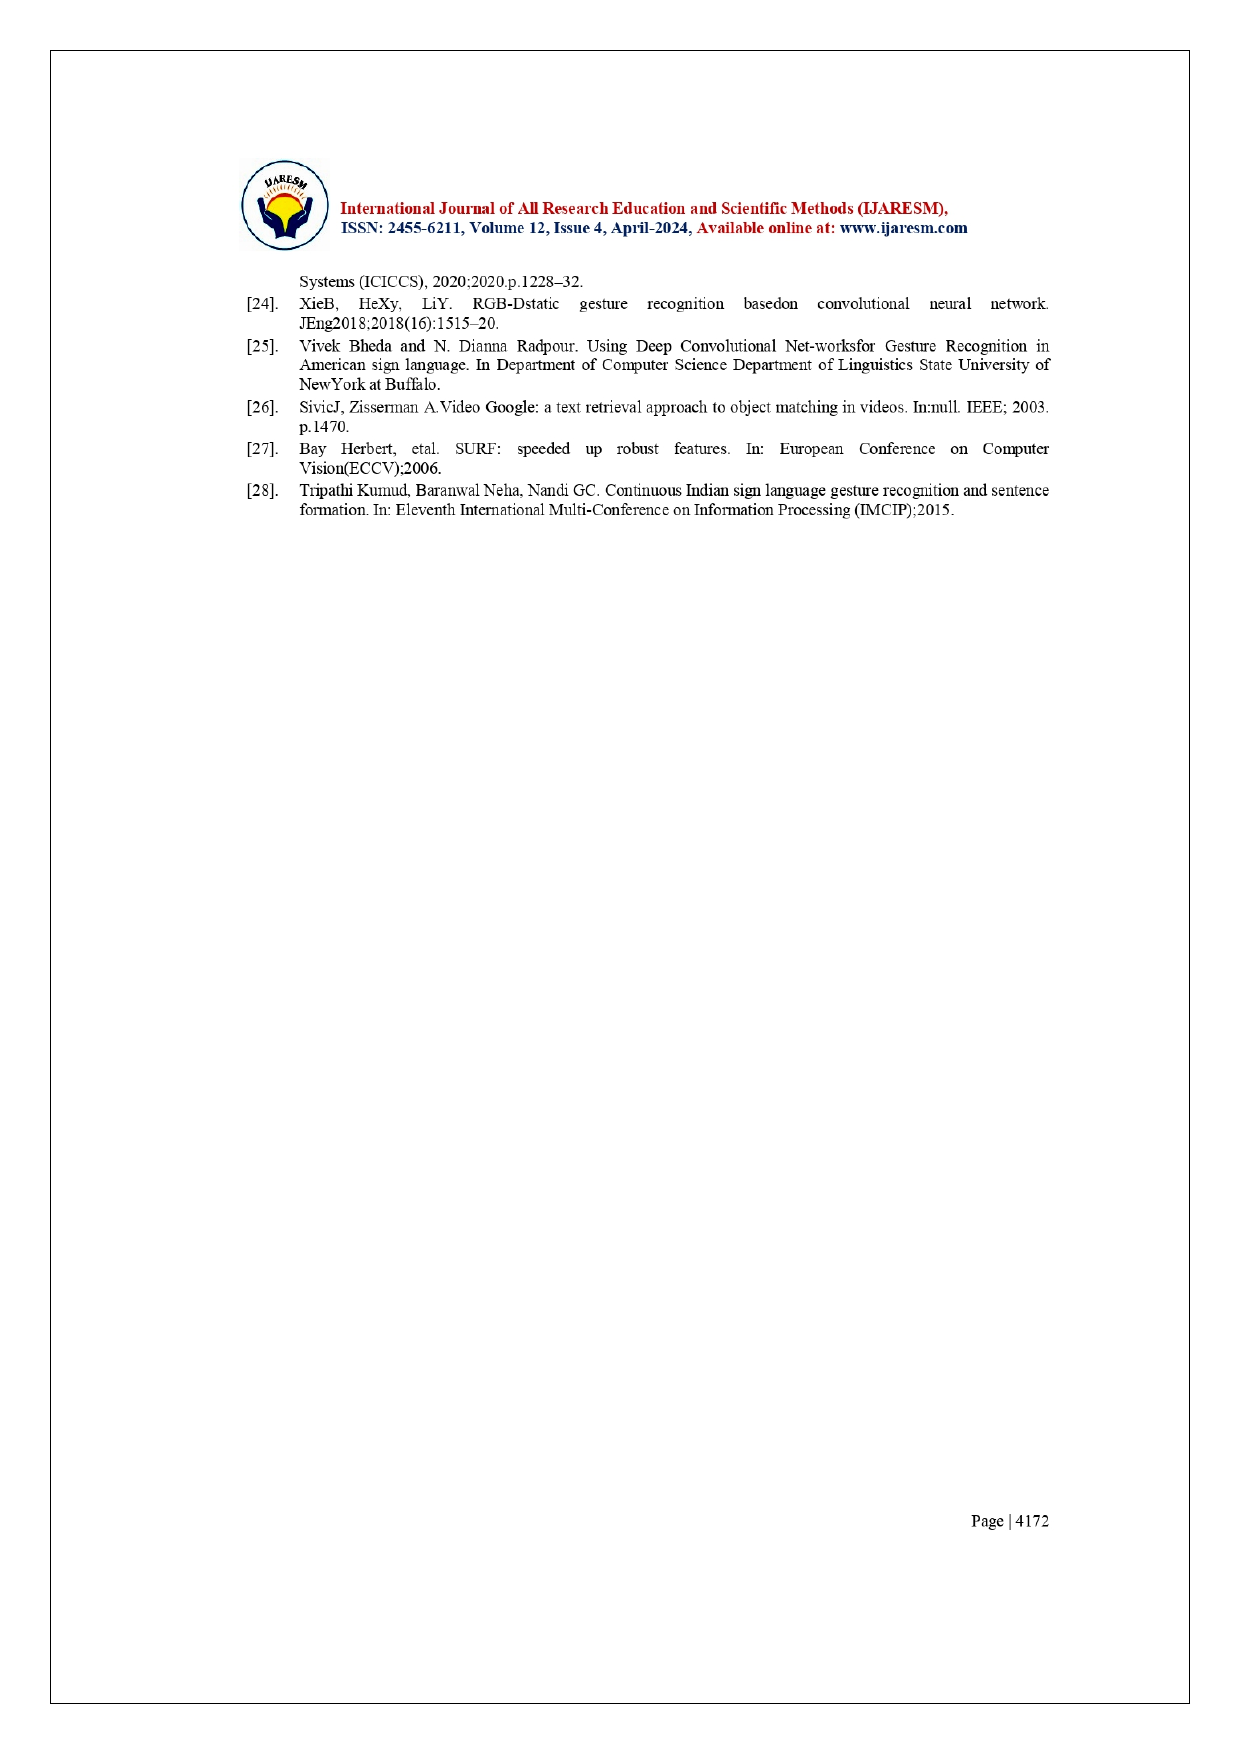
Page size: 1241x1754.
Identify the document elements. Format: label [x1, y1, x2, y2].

picture [150, 150, 1145, 1579]
